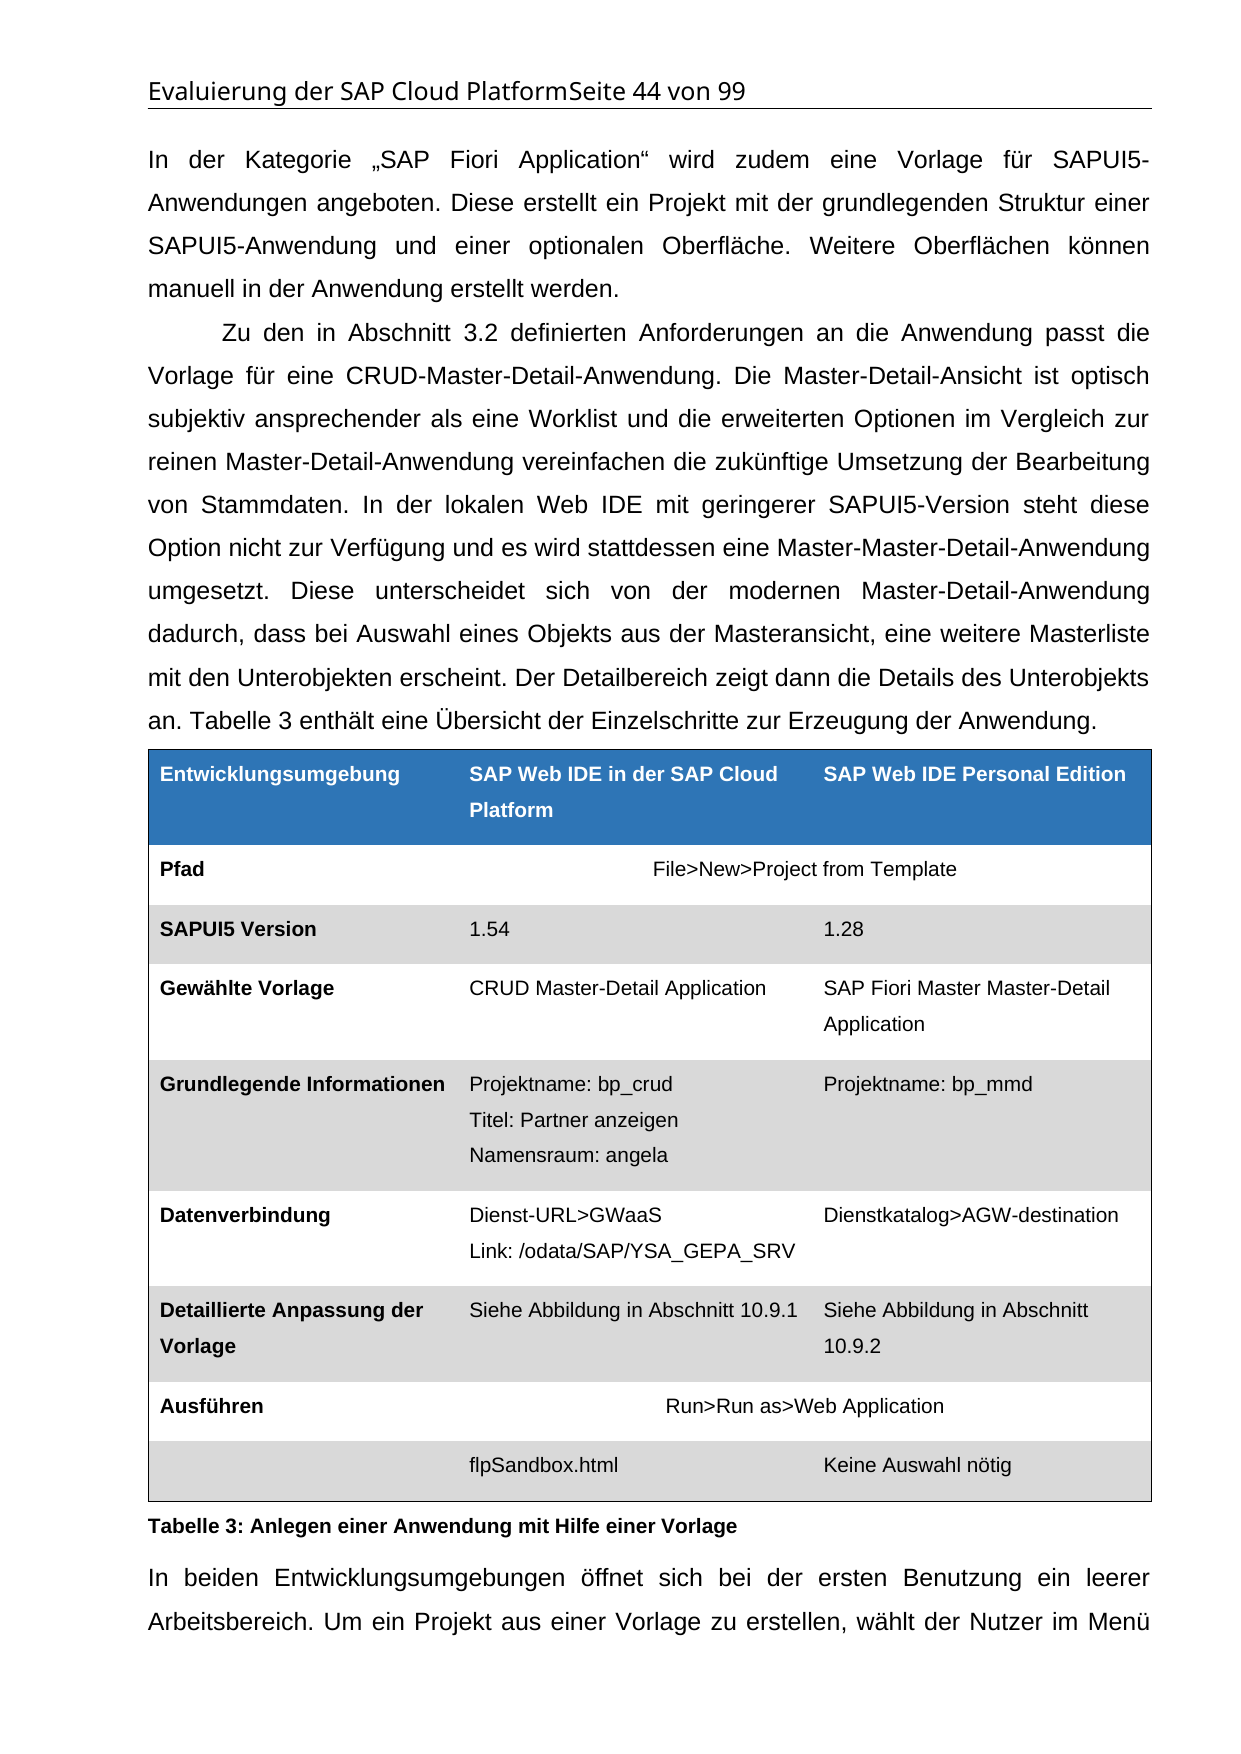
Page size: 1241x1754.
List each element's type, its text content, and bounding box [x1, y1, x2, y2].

text Tabelle 3: Anlegen einer Anwendung mit Hilfe einer Vorlage [148, 1514, 1152, 1538]
table_cell Ausführen [149, 1382, 458, 1441]
table_cell Siehe Abbildung in Abschnitt 10.9.1 [458, 1286, 812, 1382]
table_cell flpSandbox.html [458, 1441, 812, 1501]
table_cell File>New>Project from Template [458, 845, 1151, 905]
table_cell Datenverbindung [149, 1191, 458, 1286]
table_cell SAP Fiori Master Master-Detail Application [812, 964, 1151, 1060]
text Zu den in Abschnitt 3.2 definierten Anforderungen an die Anwendung passt die Vorlage für eine CRUD-Master-Detail-Anwendung. Die Master-Detail-Ansicht ist optisch subjektiv ansprechender als eine Worklist und die erweiterten Optionen im Vergleich zur reinen Master-Detail-Anwendung vereinfachen die zukünftige Umsetzung der Bearbeitung von Stammdaten. In der lokalen Web IDE mit geringerer SAPUI5-Version steht diese Option nicht zur Verfügung und es wird stattdessen eine Master-Master-Detail-Anwendung umgesetzt. Diese unterscheidet sich von der modernen Master-Detail-Anwendung dadurch, dass bei Auswahl eines Objekts aus der Masteransicht, eine weitere Masterliste mit den Unterobjekten erscheint. Der Detailbereich zeigt dann die Details des Unterobjekts an. Tabelle 3 enthält eine Übersicht der Einzelschritte zur Erzeugung der Anwendung. [148, 318, 1152, 734]
table_header SAP Web IDE in der SAP Cloud Platform [458, 750, 812, 845]
table_cell Siehe Abbildung in Abschnitt 10.9.2 [812, 1286, 1151, 1382]
table_cell 1.28 [812, 905, 1151, 964]
table_cell Keine Auswahl nötig [812, 1441, 1151, 1501]
table_cell [149, 1441, 458, 1501]
table_cell Grundlegende Informationen [149, 1060, 458, 1191]
table_header SAP Web IDE Personal Edition [812, 750, 1151, 845]
table_cell Detaillierte Anpassung der Vorlage [149, 1286, 458, 1382]
table_cell SAPUI5 Version [149, 905, 458, 964]
table_cell Dienst-URL>GWaaS Link: /odata/SAP/YSA_GEPA_SRV [458, 1191, 812, 1286]
table_header Entwicklungsumgebung [149, 750, 458, 845]
table_cell Gewählte Vorlage [149, 964, 458, 1060]
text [148, 1563, 1152, 1635]
text In der Kategorie „SAP Fiori Application“ wird zudem eine Vorlage für SAPUI5-Anwendungen angeboten. Diese erstellt ein Projekt mit der grundlegenden Struktur einer SAPUI5-Anwendung und einer optionalen Oberfläche. Weitere Oberflächen können manuell in der Anwendung erstellt werden. [148, 145, 1152, 303]
table_cell 1.54 [458, 905, 812, 964]
table_cell Dienstkatalog>AGW-destination [812, 1191, 1151, 1286]
table_cell Pfad [149, 845, 458, 905]
table_cell Run>Run as>Web Application [458, 1382, 1151, 1441]
table_cell CRUD Master-Detail Application [458, 964, 812, 1060]
table_cell Projektname: bp_crud Titel: Partner anzeigen Namensraum: angela [458, 1060, 812, 1191]
table_cell Projektname: bp_mmd [812, 1060, 1151, 1191]
